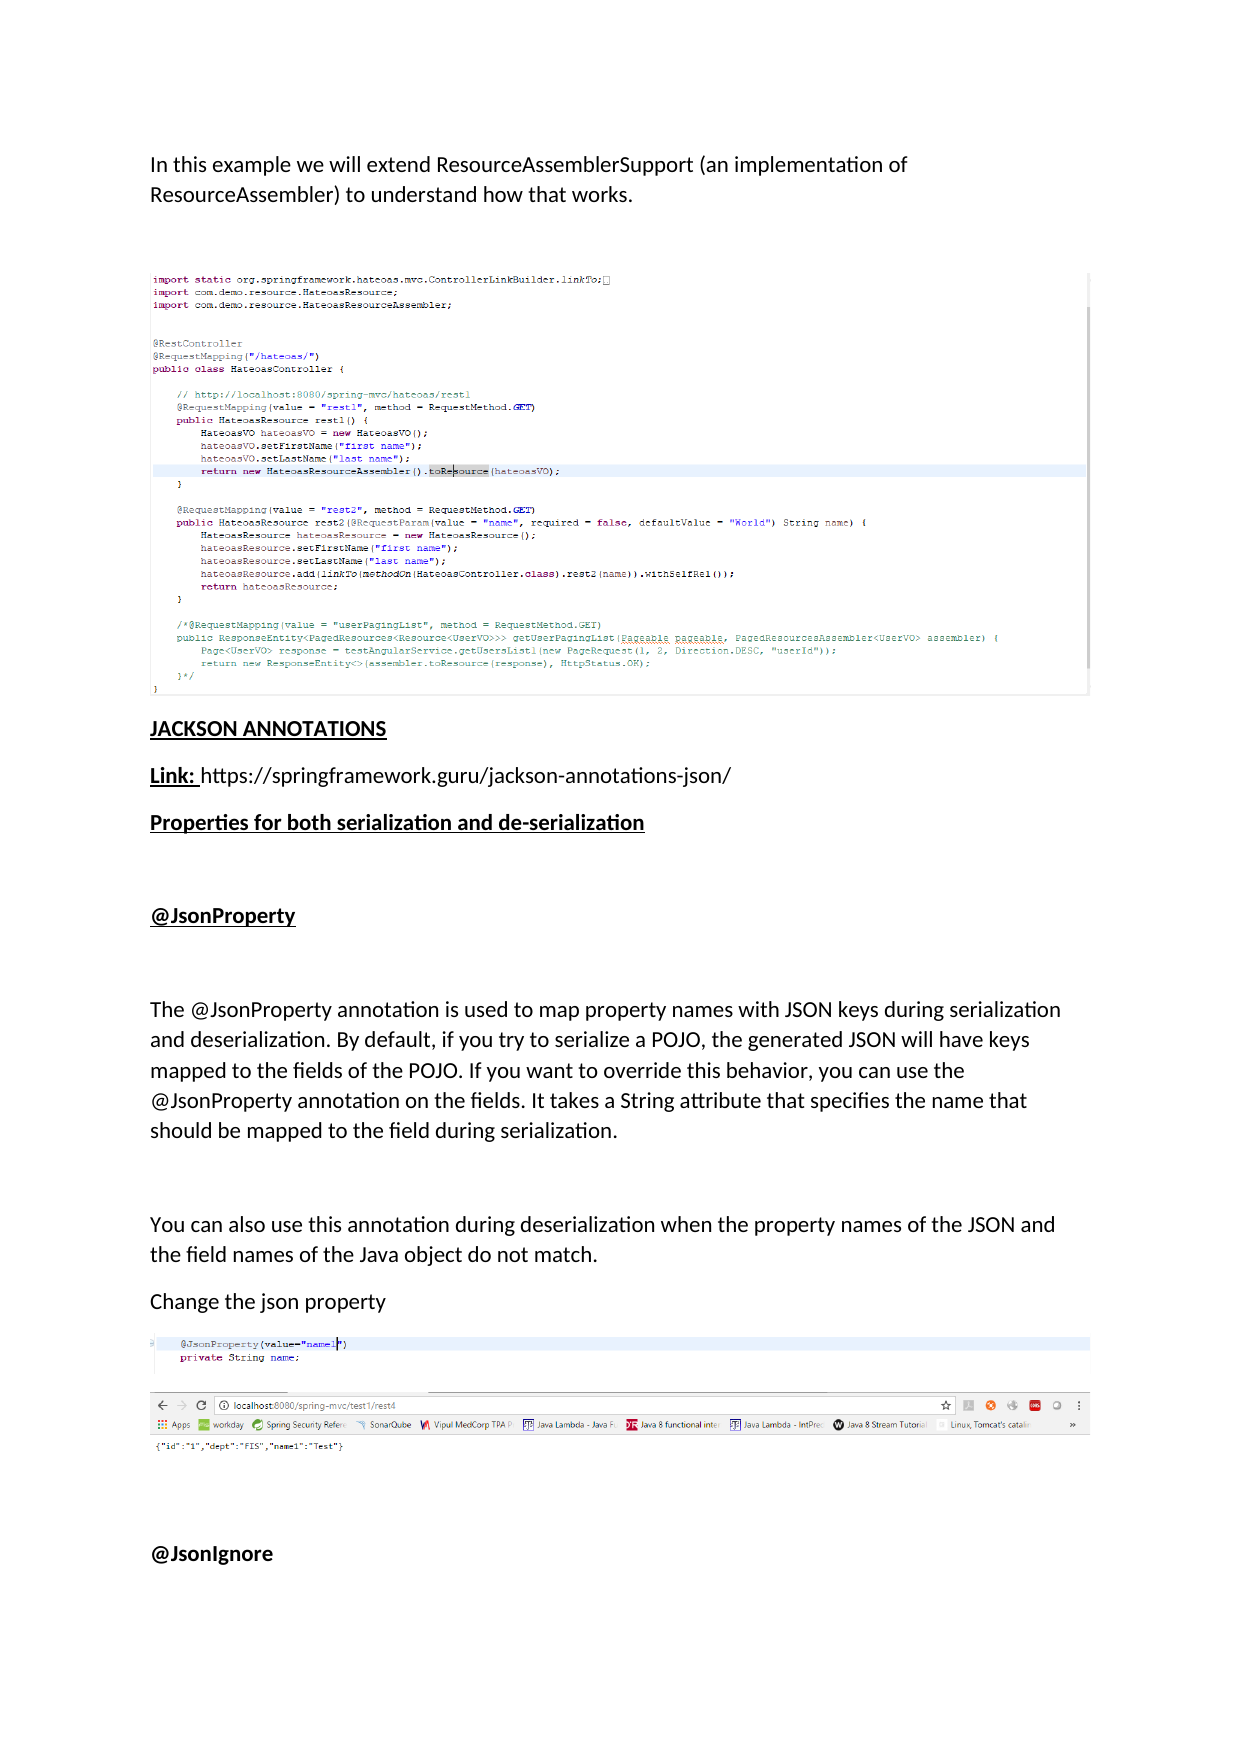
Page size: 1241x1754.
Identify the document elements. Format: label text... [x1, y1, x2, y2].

picture [150, 1333, 1091, 1374]
picture [150, 273, 1091, 696]
text Link: https://springframework.guru/jackson-annotations-json/ [150, 761, 1090, 789]
picture [150, 1392, 1091, 1473]
text @JsonIgnore [150, 1539, 1090, 1567]
text JACKSON ANNOTATIONS [150, 714, 1090, 742]
text The @JsonProperty annotation is used to map property names with JSON keys during serialization and deserialization. By default, if you try to serialize a POJO, the generated JSON will have keys mapped to the fields of the POJO. If you want to override this behavior, you can use the @JsonProperty annotation on the fields. It takes a String attribute that specifies the name that should be mapped to the field during serialization. [150, 995, 1090, 1144]
text In this example we will extend ResourceAssemblerSupport (an implementation of ResourceAssembler) to understand how that works. [150, 150, 1090, 208]
text Change the json property [150, 1287, 1090, 1315]
text Properties for both serialization and de-serialization [150, 808, 1090, 836]
text @JsonProperty [150, 902, 1090, 930]
text You can also use this annotation during deserialization when the property names of the JSON and the field names of the Java object do not match. [150, 1210, 1090, 1268]
